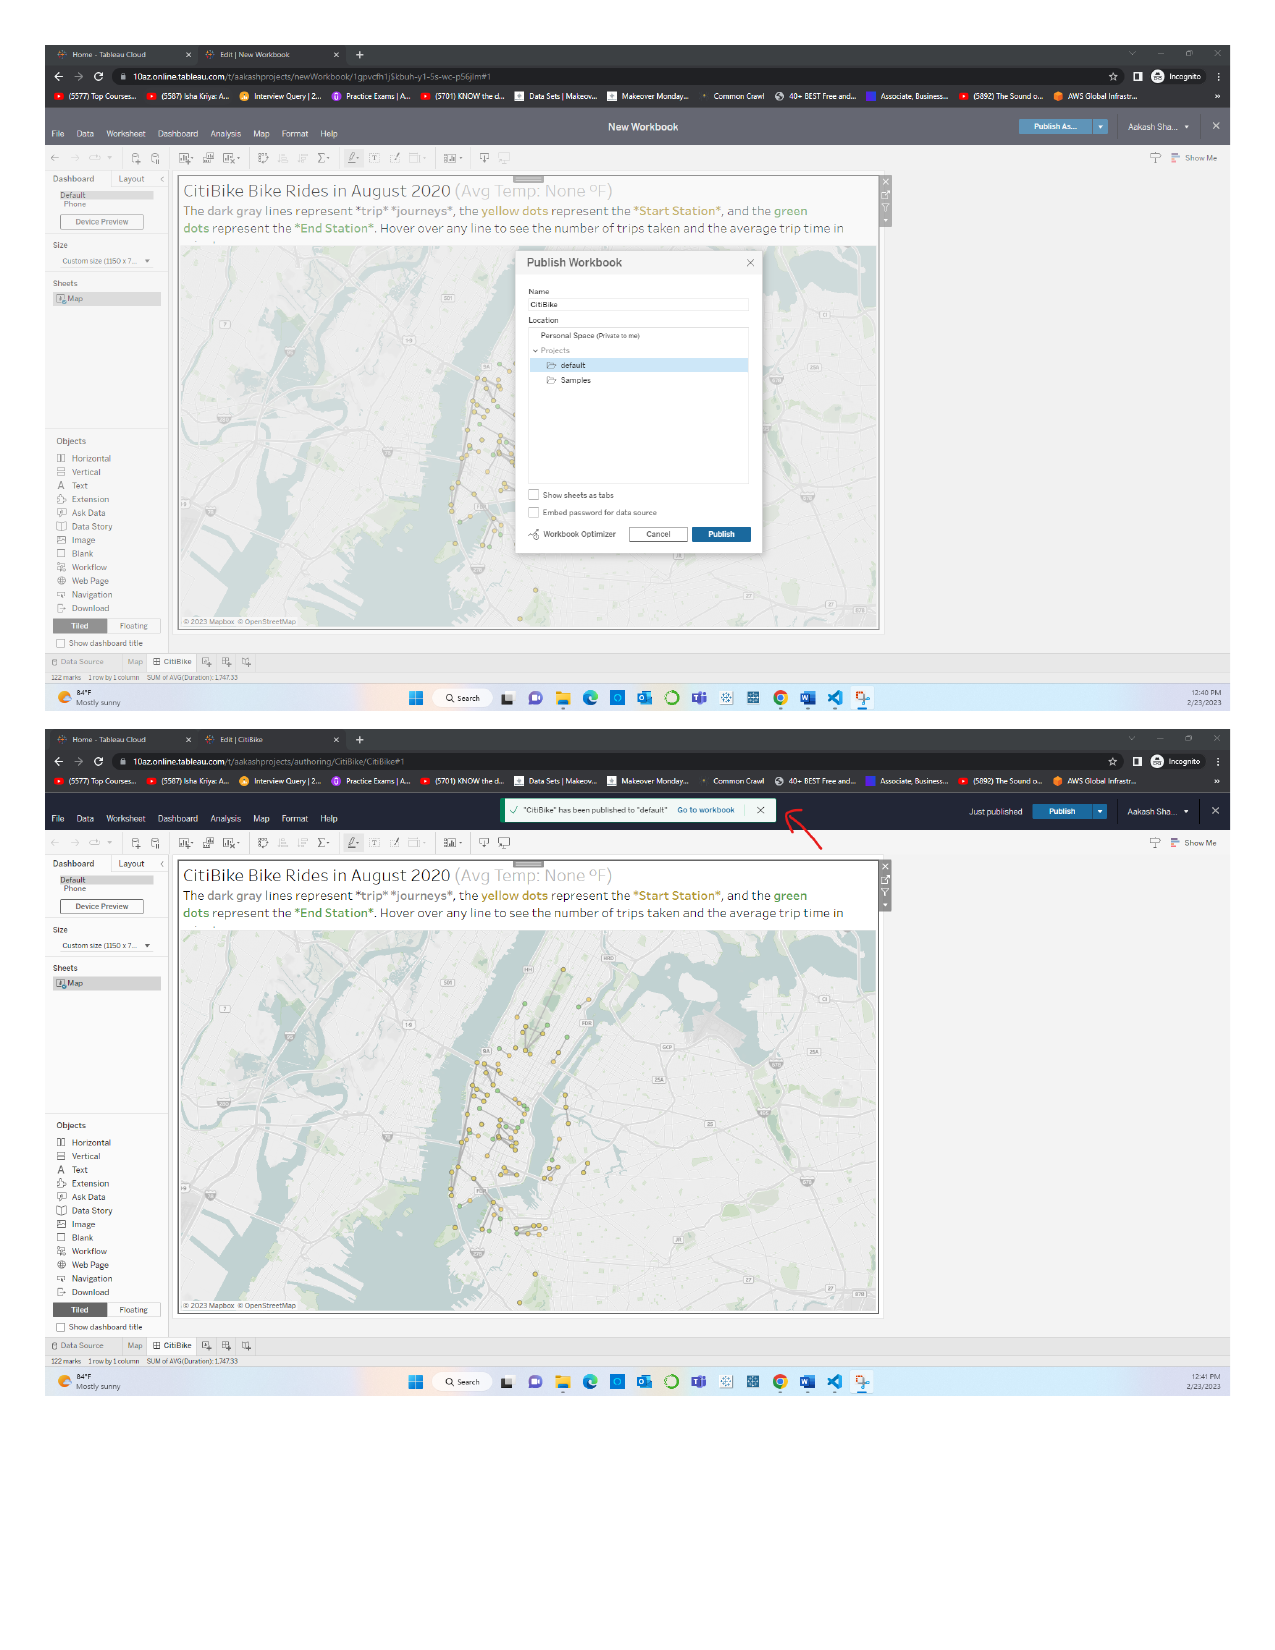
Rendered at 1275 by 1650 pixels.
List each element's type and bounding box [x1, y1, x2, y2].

picture [45, 45, 1230, 711]
picture [45, 729, 1230, 1396]
